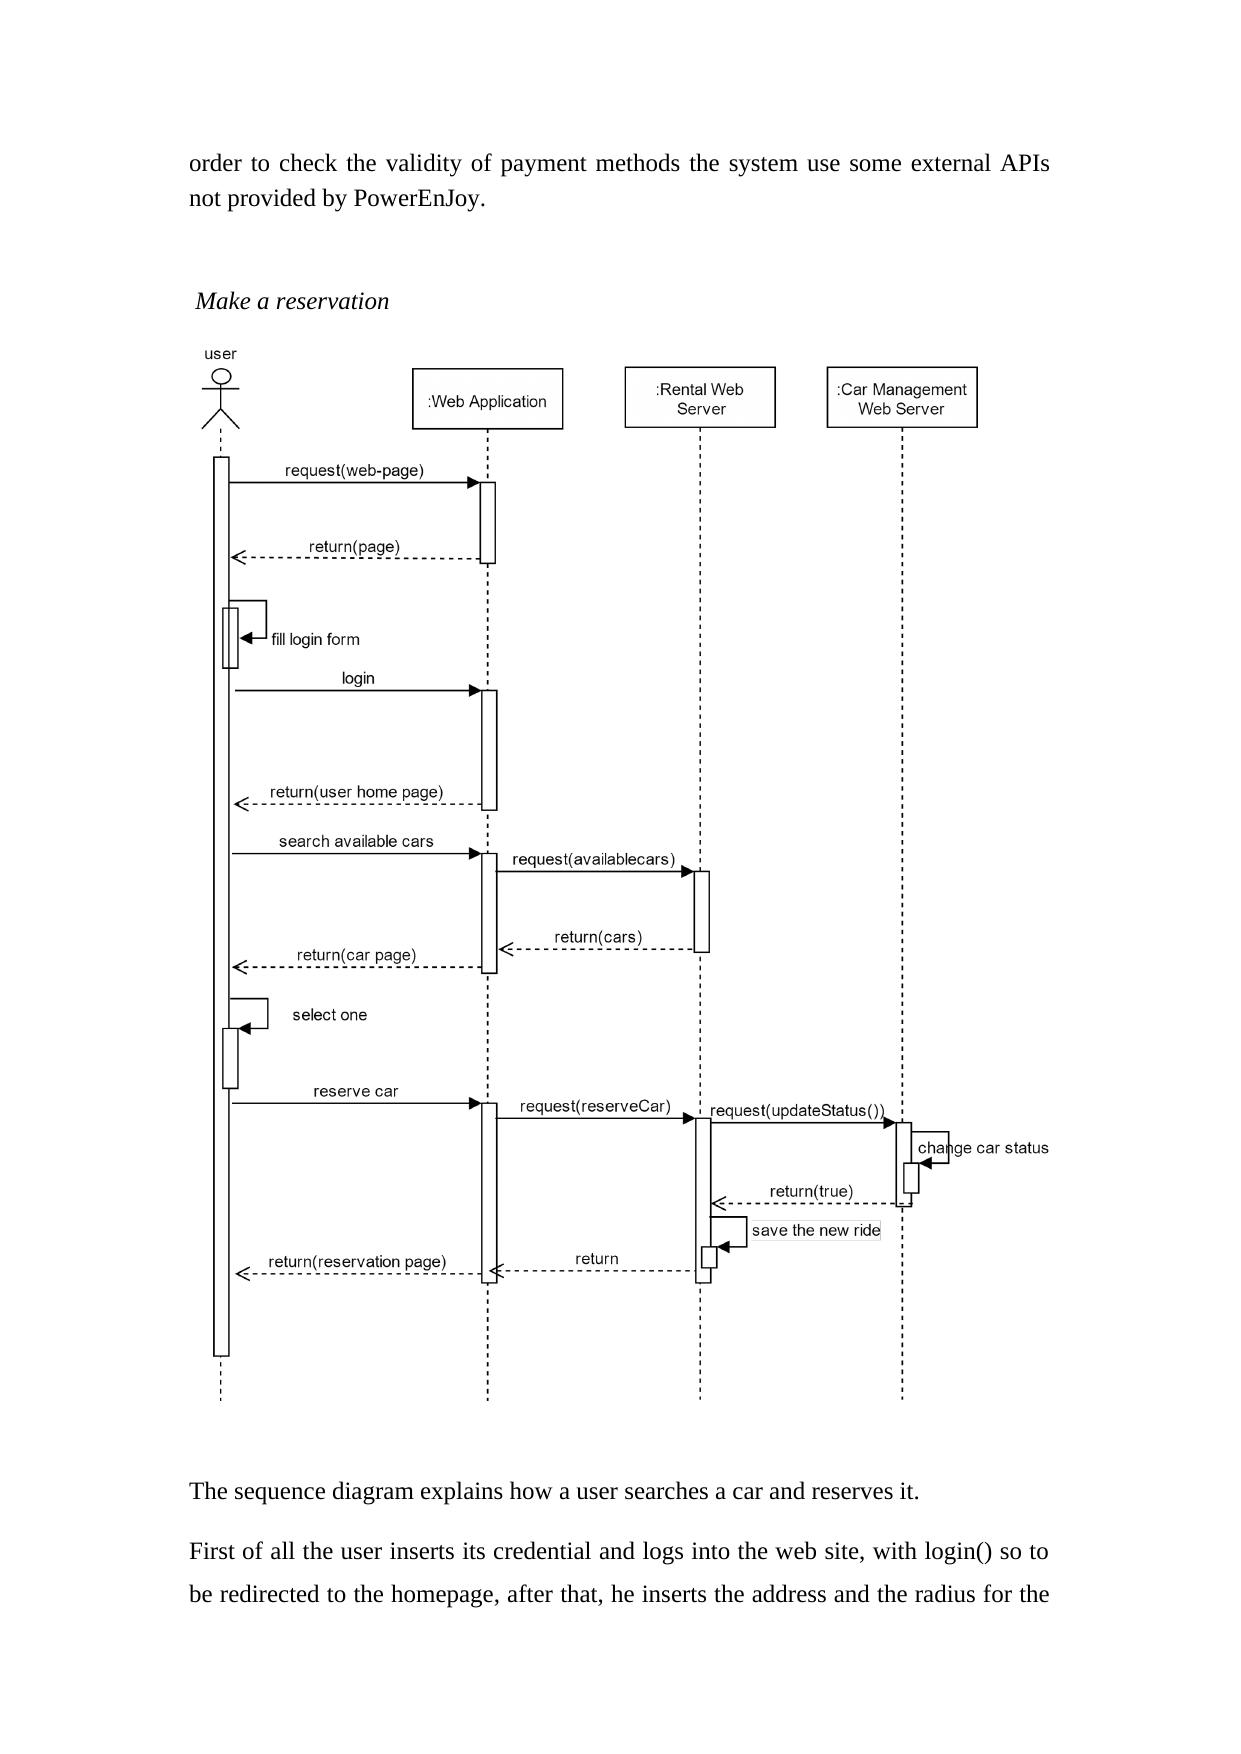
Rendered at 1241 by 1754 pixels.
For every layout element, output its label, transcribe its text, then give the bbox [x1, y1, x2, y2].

picture [189, 338, 1051, 1403]
text Make a reservation [189, 286, 1051, 315]
text The sequence diagram explains how a user searches a car and reserves it. [189, 1476, 1051, 1505]
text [189, 148, 1051, 212]
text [189, 1536, 1051, 1608]
